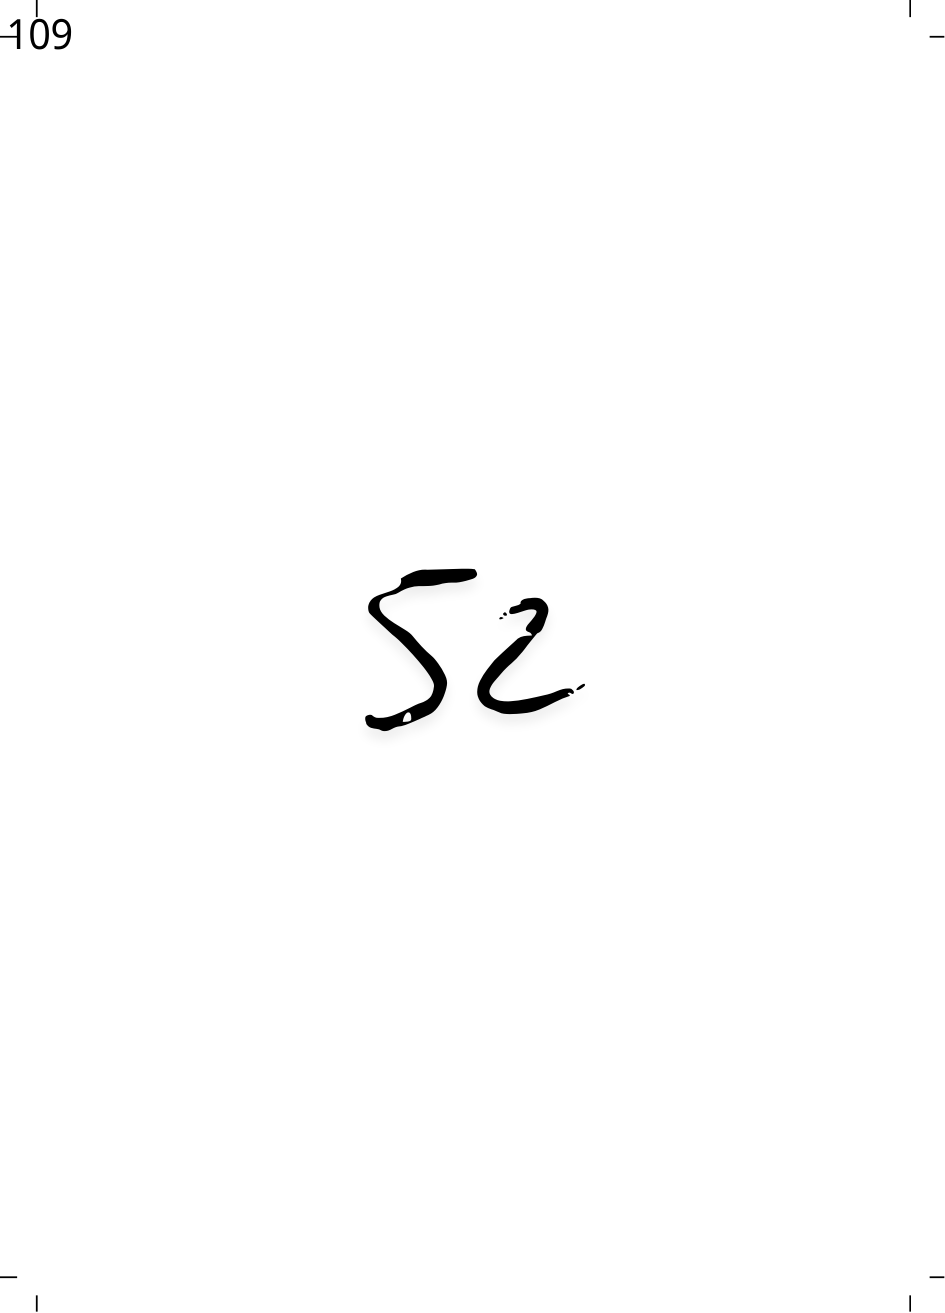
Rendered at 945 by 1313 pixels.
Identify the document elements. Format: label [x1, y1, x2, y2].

picture [345, 454, 609, 857]
